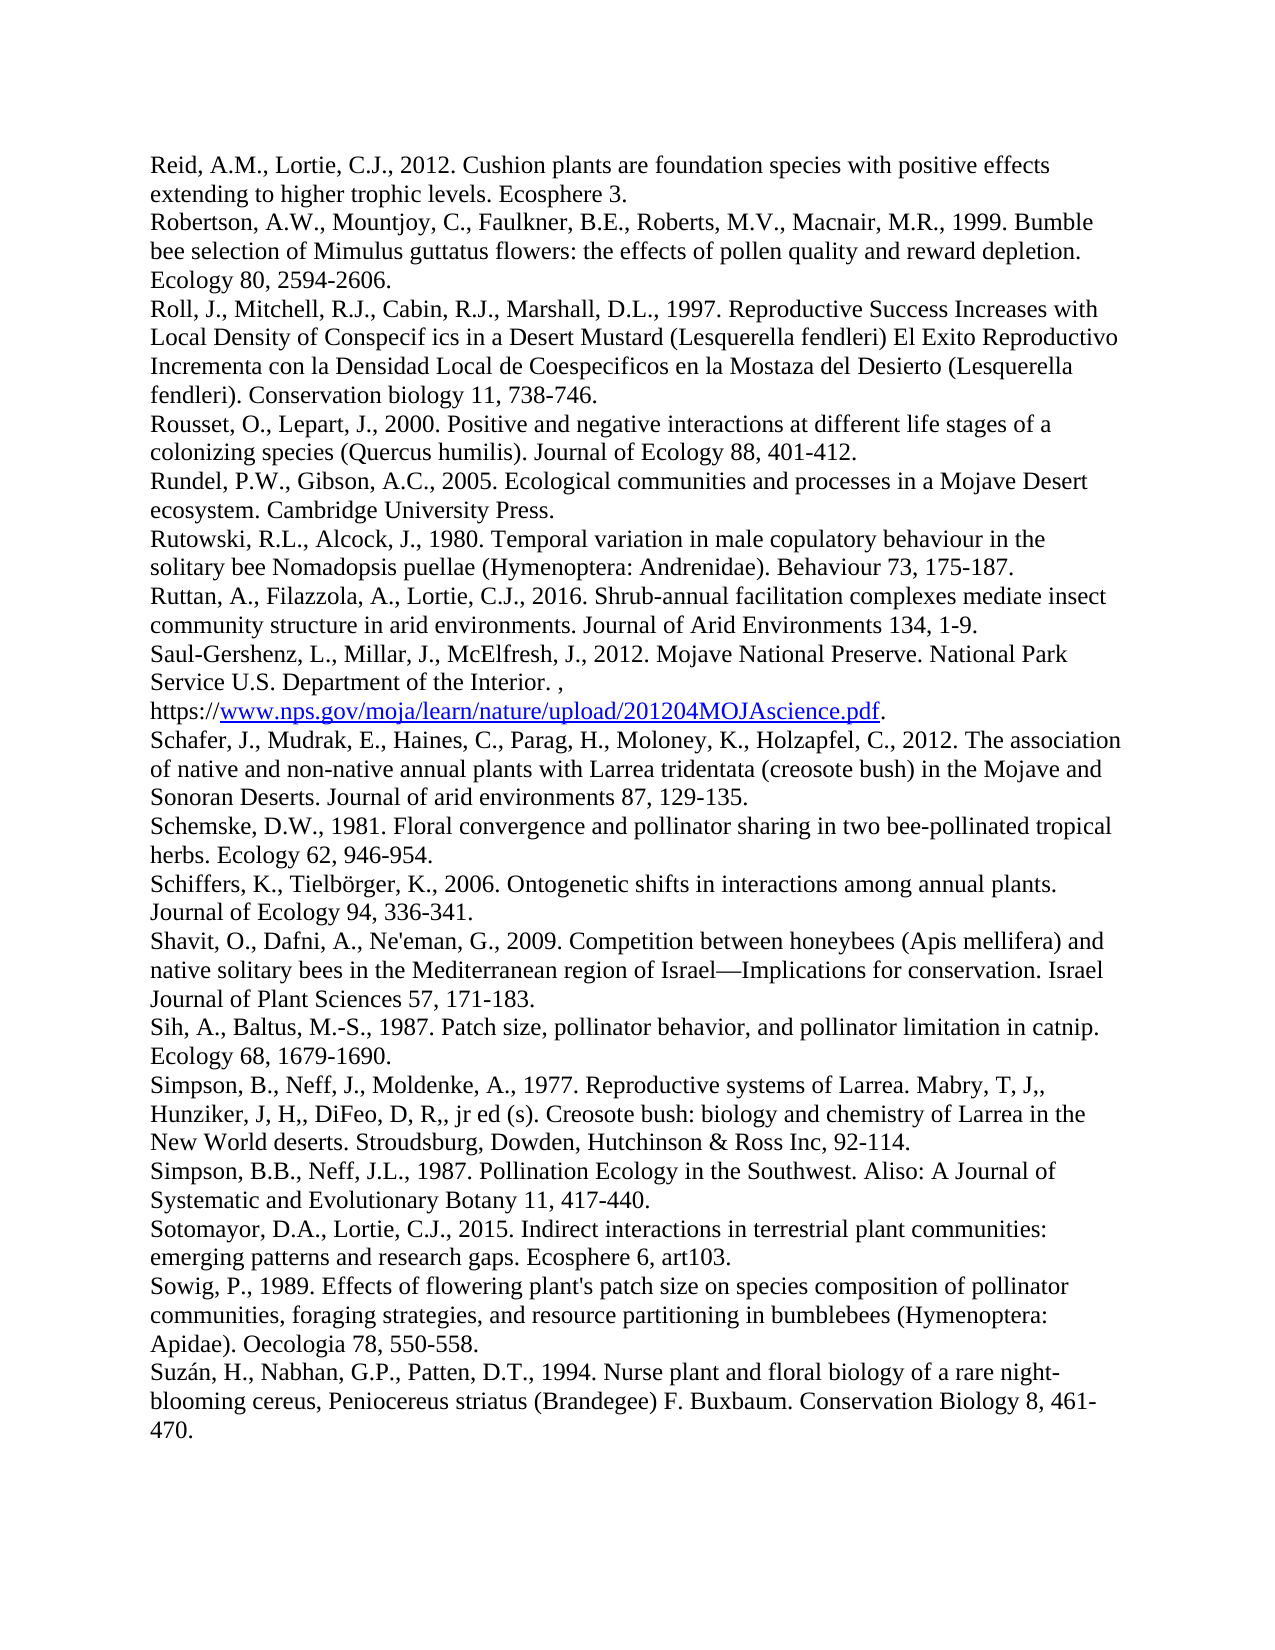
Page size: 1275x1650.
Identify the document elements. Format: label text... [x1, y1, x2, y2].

text Simpson, B.B., Neff, J.L., 1987. Pollination Ecology in the Southwest. Aliso: A Journal of Systematic and Evolutionary Botany 11, 417-440. [150, 1156, 1125, 1214]
text Schiffers, K., Tielbörger, K., 2006. Ontogenetic shifts in interactions among annual plants. Journal of Ecology 94, 336-341. [150, 869, 1125, 926]
text Sotomayor, D.A., Lortie, C.J., 2015. Indirect interactions in terrestrial plant communities: emerging patterns and research gaps. Ecosphere 6, art103. [150, 1214, 1125, 1271]
text Suzán, H., Nabhan, G.P., Patten, D.T., 1994. Nurse plant and floral biology of a rare night‐blooming cereus, Peniocereus striatus (Brandegee) F. Buxbaum. Conservation Biology 8, 461-470. [150, 1357, 1125, 1444]
text Saul-Gershenz, L., Millar, J., McElfresh, J., 2012. Mojave National Preserve. National Park Service U.S. Department of the Interior. , https://www.nps.gov/moja/learn/nature/upload/201204MOJAscience.pdf. [150, 639, 1125, 725]
text Rutowski, R.L., Alcock, J., 1980. Temporal variation in male copulatory behaviour in the solitary bee Nomadopsis puellae (Hymenoptera: Andrenidae). Behaviour 73, 175-187. [150, 524, 1125, 581]
text Sih, A., Baltus, M.-S., 1987. Patch size, pollinator behavior, and pollinator limitation in catnip. Ecology 68, 1679-1690. [150, 1012, 1125, 1070]
text Ruttan, A., Filazzola, A., Lortie, C.J., 2016. Shrub-annual facilitation complexes mediate insect community structure in arid environments. Journal of Arid Environments 134, 1-9. [150, 581, 1125, 639]
text Simpson, B., Neff, J., Moldenke, A., 1977. Reproductive systems of Larrea. Mabry, T, J,, Hunziker, J, H,, DiFeo, D, R,, jr ed (s). Creosote bush: biology and chemistry of Larrea in the New World deserts. Stroudsburg, Dowden, Hutchinson & Ross Inc, 92-114. [150, 1070, 1125, 1156]
text Rousset, O., Lepart, J., 2000. Positive and negative interactions at different life stages of a colonizing species (Quercus humilis). Journal of Ecology 88, 401-412. [150, 409, 1125, 466]
text Sowig, P., 1989. Effects of flowering plant's patch size on species composition of pollinator communities, foraging strategies, and resource partitioning in bumblebees (Hymenoptera: Apidae). Oecologia 78, 550-558. [150, 1271, 1125, 1357]
text Reid, A.M., Lortie, C.J., 2012. Cushion plants are foundation species with positive effects extending to higher trophic levels. Ecosphere 3. [150, 150, 1125, 207]
text Shavit, O., Dafni, A., Ne'eman, G., 2009. Competition between honeybees (Apis mellifera) and native solitary bees in the Mediterranean region of Israel—Implications for conservation. Israel Journal of Plant Sciences 57, 171-183. [150, 926, 1125, 1012]
text Schemske, D.W., 1981. Floral convergence and pollinator sharing in two bee‐pollinated tropical herbs. Ecology 62, 946-954. [150, 811, 1125, 869]
text Roll, J., Mitchell, R.J., Cabin, R.J., Marshall, D.L., 1997. Reproductive Success Increases with Local Density of Conspecif ics in a Desert Mustard (Lesquerella fendleri) El Exito Reproductivo Incrementa con la Densidad Local de Coespecificos en la Mostaza del Desierto (Lesquerella fendleri). Conservation biology 11, 738-746. [150, 294, 1125, 409]
text Schafer, J., Mudrak, E., Haines, C., Parag, H., Moloney, K., Holzapfel, C., 2012. The association of native and non-native annual plants with Larrea tridentata (creosote bush) in the Mojave and Sonoran Deserts. Journal of arid environments 87, 129-135. [150, 725, 1125, 811]
text Rundel, P.W., Gibson, A.C., 2005. Ecological communities and processes in a Mojave Desert ecosystem. Cambridge University Press. [150, 466, 1125, 524]
text Robertson, A.W., Mountjoy, C., Faulkner, B.E., Roberts, M.V., Macnair, M.R., 1999. Bumble bee selection of Mimulus guttatus flowers: the effects of pollen quality and reward depletion. Ecology 80, 2594-2606. [150, 207, 1125, 294]
